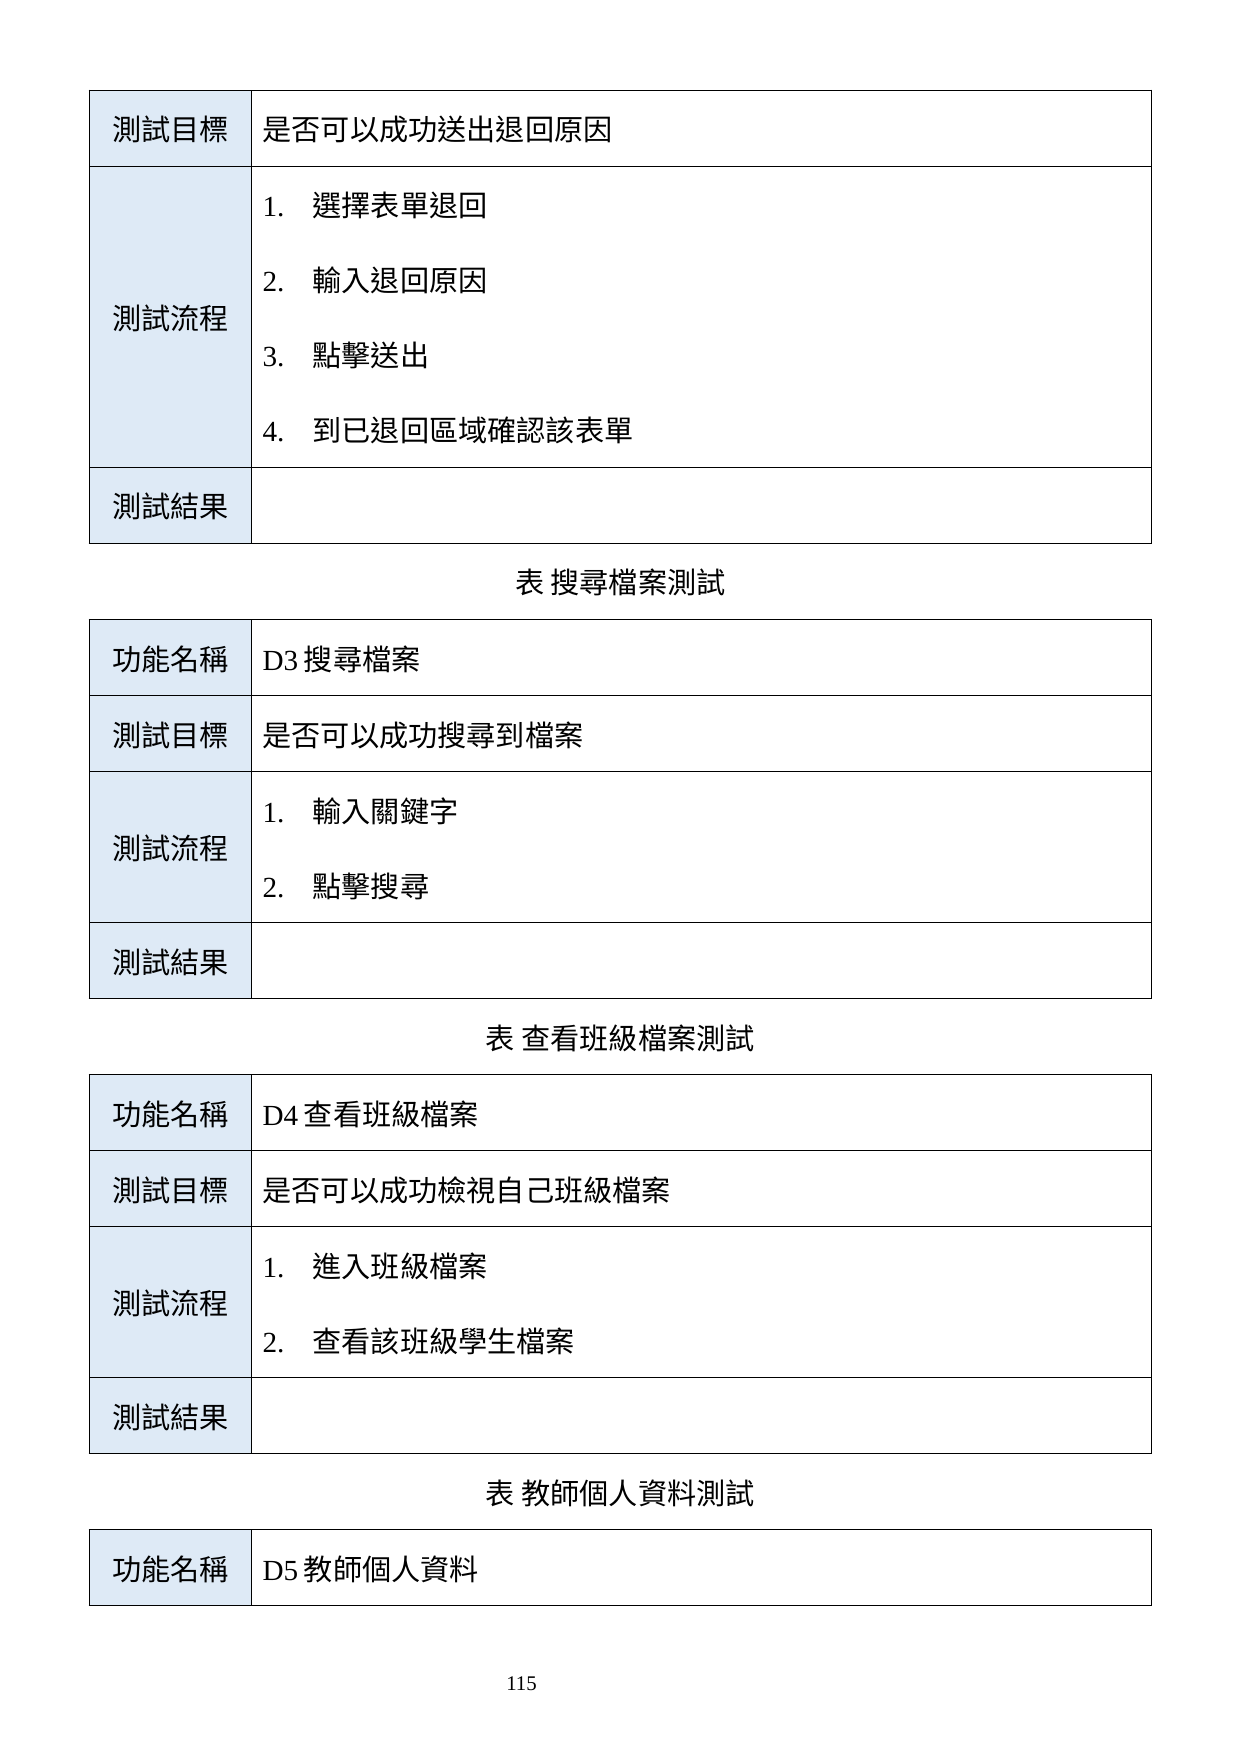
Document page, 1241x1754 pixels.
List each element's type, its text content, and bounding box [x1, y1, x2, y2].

table_cell 是否可以成功送出退回原因 [252, 91, 1151, 166]
table_header 功能名稱 [90, 620, 251, 695]
text 表 教師個人資料測試 [89, 1454, 1152, 1529]
table_cell 測試結果 [90, 1378, 251, 1453]
table_cell 是否可以成功檢視自己班級檔案 [252, 1151, 1151, 1226]
table_cell 是否可以成功搜尋到檔案 [252, 696, 1151, 771]
text 表 查看班級檔案測試 [89, 999, 1152, 1074]
table_header D5教師個人資料 [252, 1530, 1151, 1605]
table_header D3搜尋檔案 [252, 620, 1151, 695]
table_header 功能名稱 [90, 1530, 251, 1605]
table_cell 測試結果 [90, 468, 251, 543]
table_cell 測試結果 [90, 923, 251, 998]
table_cell [252, 468, 1151, 543]
table_cell 選擇表單退回 輸入退回原因 點擊送出 到已退回區域確認該表單 [252, 167, 1151, 467]
table_cell 輸入關鍵字 點擊搜尋 [252, 772, 1151, 922]
table_cell 測試流程 [90, 1227, 251, 1377]
table_header D4查看班級檔案 [252, 1075, 1151, 1150]
table_cell 測試目標 [90, 696, 251, 771]
table_header 功能名稱 [90, 1075, 251, 1150]
table_cell [252, 923, 1151, 998]
table_cell 測試目標 [90, 1151, 251, 1226]
table_cell 測試流程 [90, 167, 251, 467]
table_cell [252, 1378, 1151, 1453]
table_cell 進入班級檔案 查看該班級學生檔案 [252, 1227, 1151, 1377]
table_cell 測試目標 [90, 91, 251, 166]
text 表 搜尋檔案測試 [89, 544, 1152, 619]
table_cell 測試流程 [90, 772, 251, 922]
